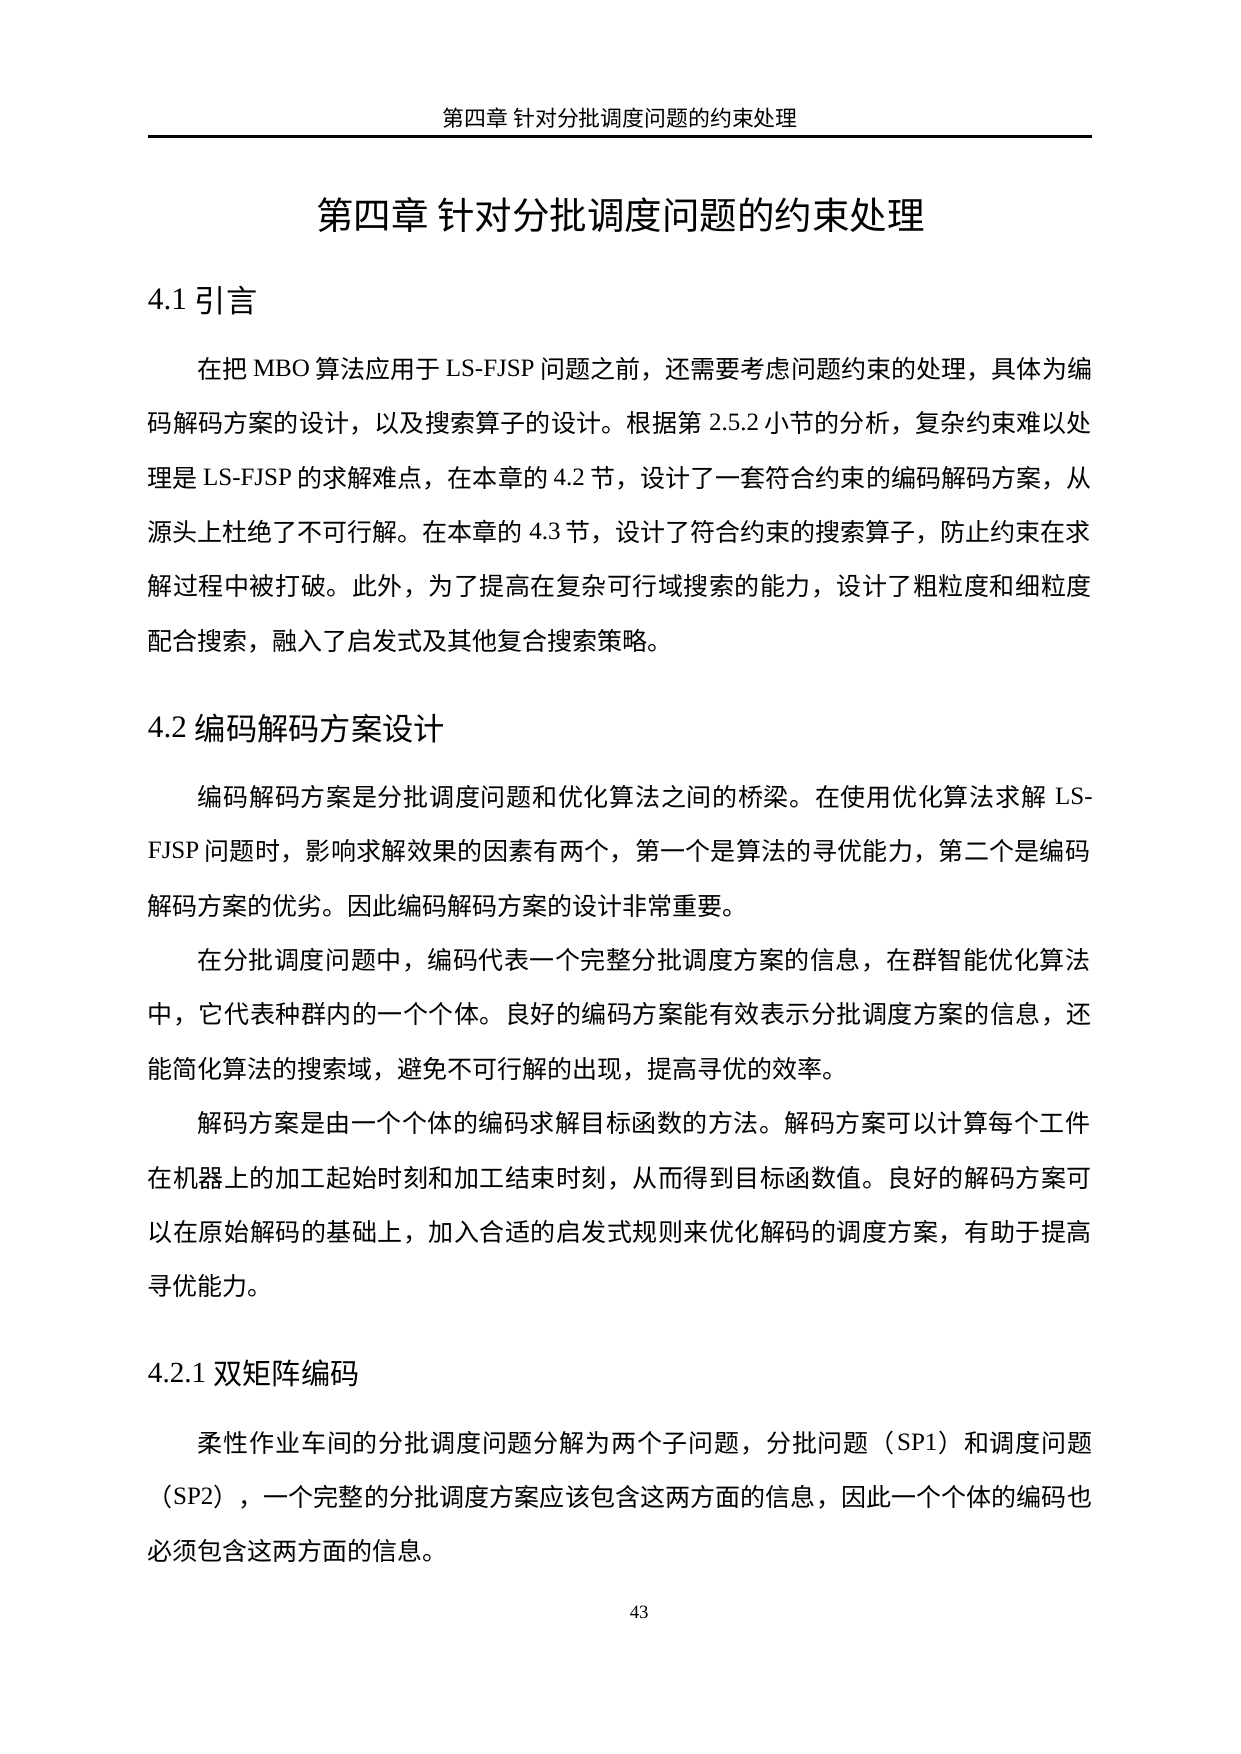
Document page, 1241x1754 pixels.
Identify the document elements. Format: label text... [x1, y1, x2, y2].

text 柔性作业车间的分批调度问题分解为两个子问题，分批问题（SP1）和调度问题（SP2），一个完整的分批调度方案应该包含这两方面的信息，因此一个个体的编码也必须包含这两方面的信息。 [148, 1423, 1092, 1568]
subtitle 4.2 编码解码方案设计 [148, 692, 1092, 760]
text 解码方案是由一个个体的编码求解目标函数的方法。解码方案可以计算每个工件在机器上的加工起始时刻和加工结束时刻，从而得到目标函数值。良好的解码方案可以在原始解码的基础上，加入合适的启发式规则来优化解码的调度方案，有助于提高寻优能力。 [148, 1104, 1092, 1303]
subtitle 第四章 针对分批调度问题的约束处理 [148, 179, 1092, 247]
text 编码解码方案是分批调度问题和优化算法之间的桥梁。在使用优化算法求解LS-FJSP问题时，影响求解效果的因素有两个，第一个是算法的寻优能力，第二个是编码解码方案的优劣。因此编码解码方案的设计非常重要。 [148, 777, 1092, 922]
text 在把MBO算法应用于LS-FJSP问题之前，还需要考虑问题约束的处理，具体为编码解码方案的设计，以及搜索算子的设计。根据第2.5.2小节的分析，复杂约束难以处理是LS-FJSP的求解难点，在本章的4.2节，设计了一套符合约束的编码解码方案，从源头上杜绝了不可行解。在本章的4.3节，设计了符合约束的搜索算子，防止约束在求解过程中被打破。此外，为了提高在复杂可行域搜索的能力，设计了粗粒度和细粒度配合搜索，融入了启发式及其他复合搜索策略。 [148, 349, 1092, 657]
subtitle 4.2.1 双矩阵编码 [148, 1338, 1092, 1406]
subtitle 4.1 引言 [148, 264, 1092, 332]
text 在分批调度问题中，编码代表一个完整分批调度方案的信息，在群智能优化算法中，它代表种群内的一个个体。良好的编码方案能有效表示分批调度方案的信息，还能简化算法的搜索域，避免不可行解的出现，提高寻优的效率。 [148, 941, 1092, 1086]
